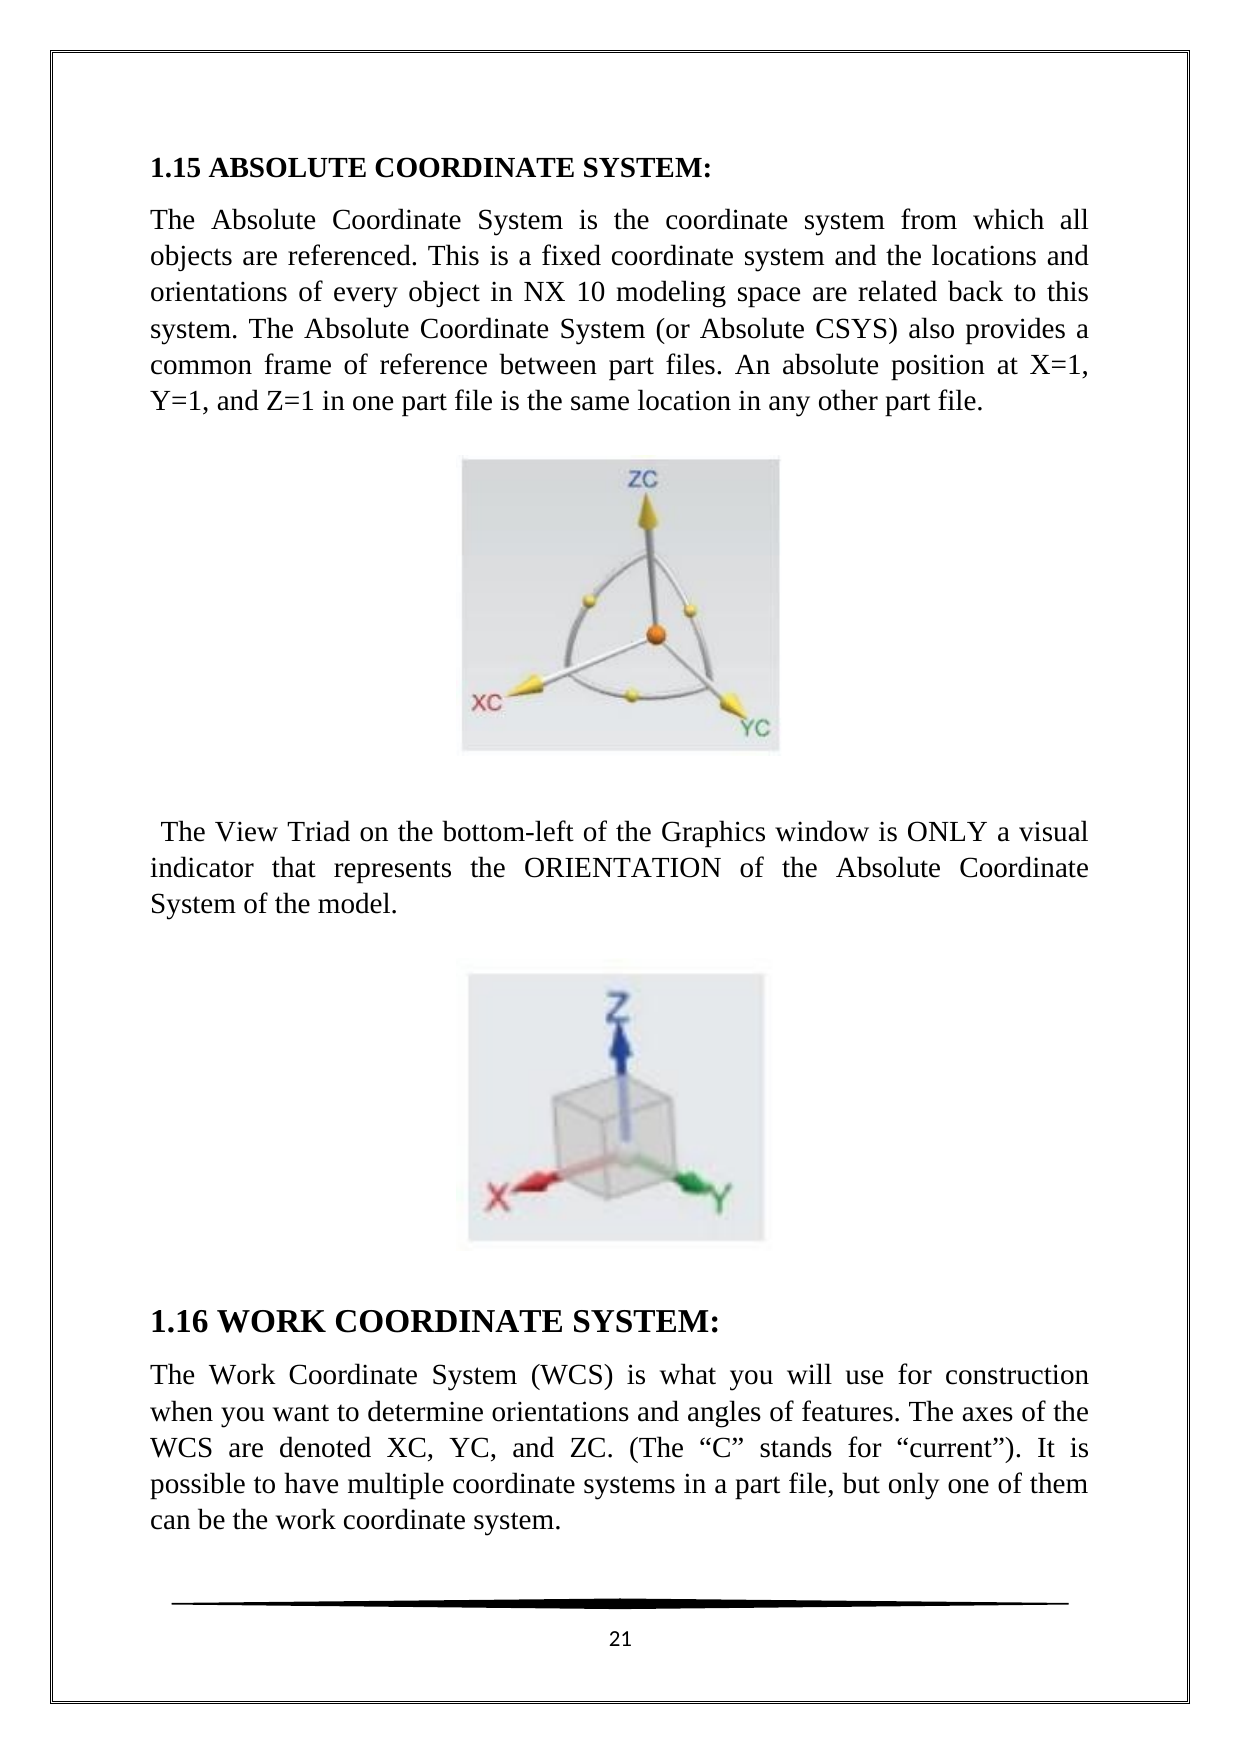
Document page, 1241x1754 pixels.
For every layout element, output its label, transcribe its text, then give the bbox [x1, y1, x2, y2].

picture [456, 455, 786, 756]
text 1.15 ABSOLUTE COORDINATE SYSTEM: [150, 150, 1090, 183]
text 1.16 WORK COORDINATE SYSTEM: [150, 1301, 1090, 1339]
text The View Triad on the bottom-left of the Graphics window is ONLY a visual indicator that represents the ORIENTATION of the Absolute Coordinate System of the model. [150, 814, 1090, 920]
text The Absolute Coordinate System is the coordinate system from which all objects are referenced. This is a fixed coordinate system and the locations and orientations of every object in NX 10 modeling space are related back to this system. The Absolute Coordinate System (or Absolute CSYS) also provides a common frame of reference between part files. An absolute position at X=1, Y=1, and Z=1 in one part file is the same location in any other part file. [150, 202, 1090, 417]
text The Work Coordinate System (WCS) is what you will use for construction when you want to determine orientations and angles of features. The axes of the WCS are denoted XC, YC, and ZC. (The “C” stands for “current”). It is possible to have multiple coordinate systems in a part file, but only one of them can be the work coordinate system. [150, 1357, 1090, 1536]
picture [456, 958, 786, 1251]
